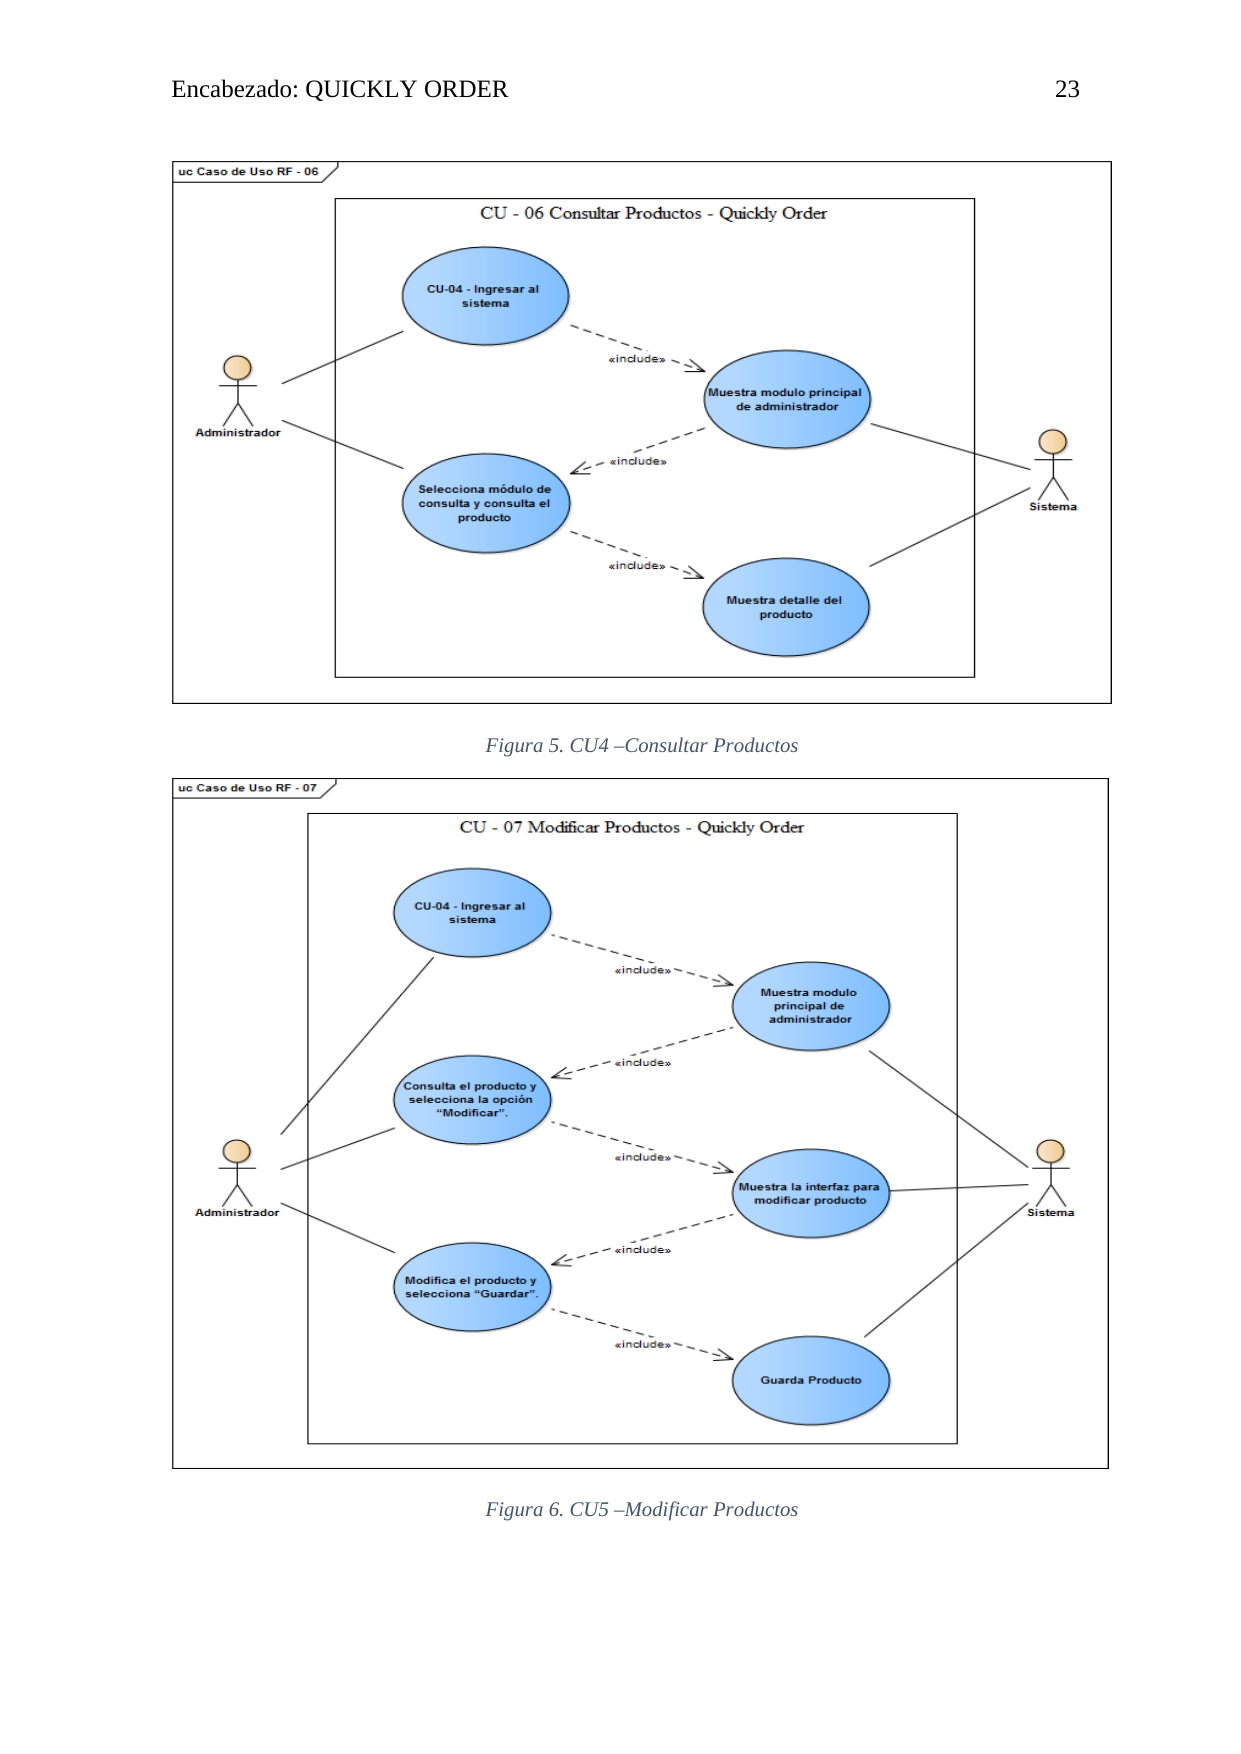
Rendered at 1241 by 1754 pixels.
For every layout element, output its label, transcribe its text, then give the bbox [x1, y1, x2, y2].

picture [171, 777, 1109, 1469]
text Figura 6. CU5 –Modificar Productos [150, 1497, 1061, 1521]
text Figura 5. CU4 –Consultar Productos [150, 733, 1061, 757]
picture [171, 160, 1112, 704]
